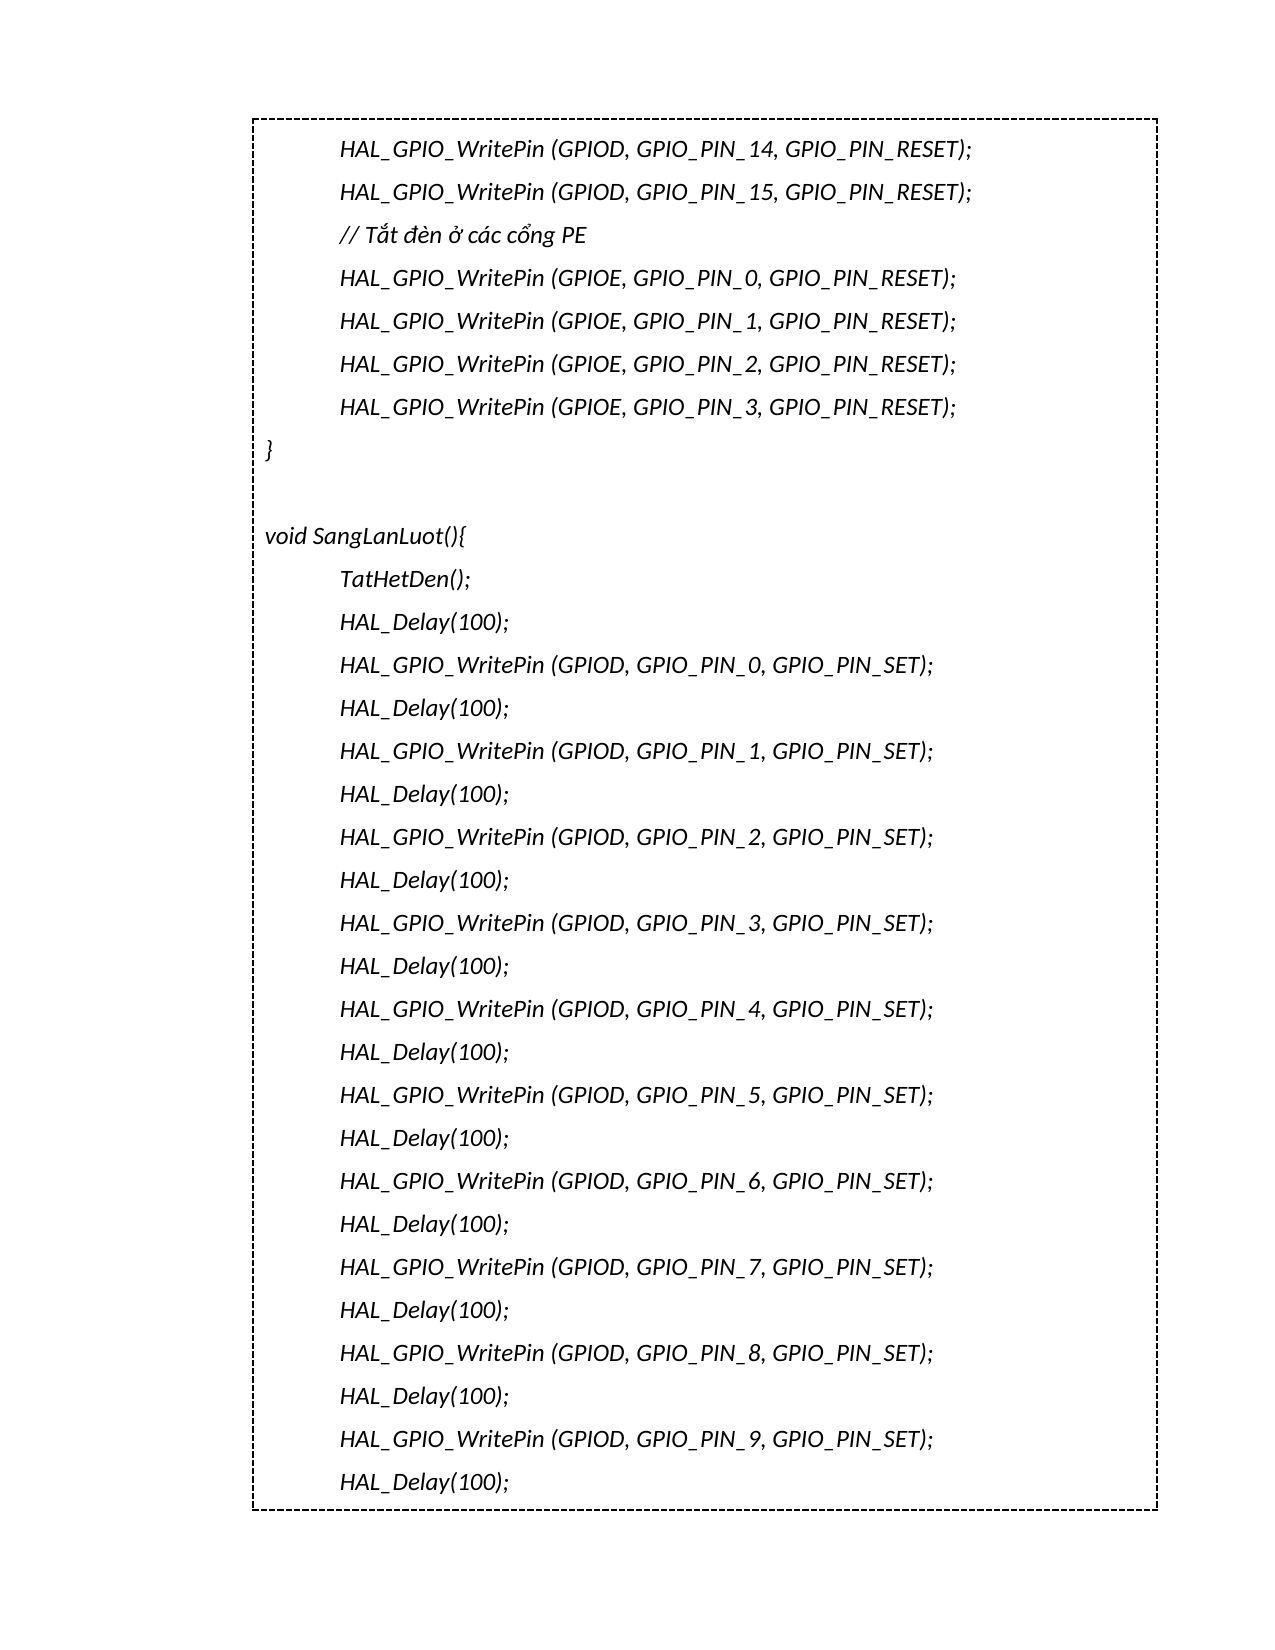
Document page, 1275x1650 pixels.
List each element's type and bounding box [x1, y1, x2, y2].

table_header [253, 118, 1157, 1509]
